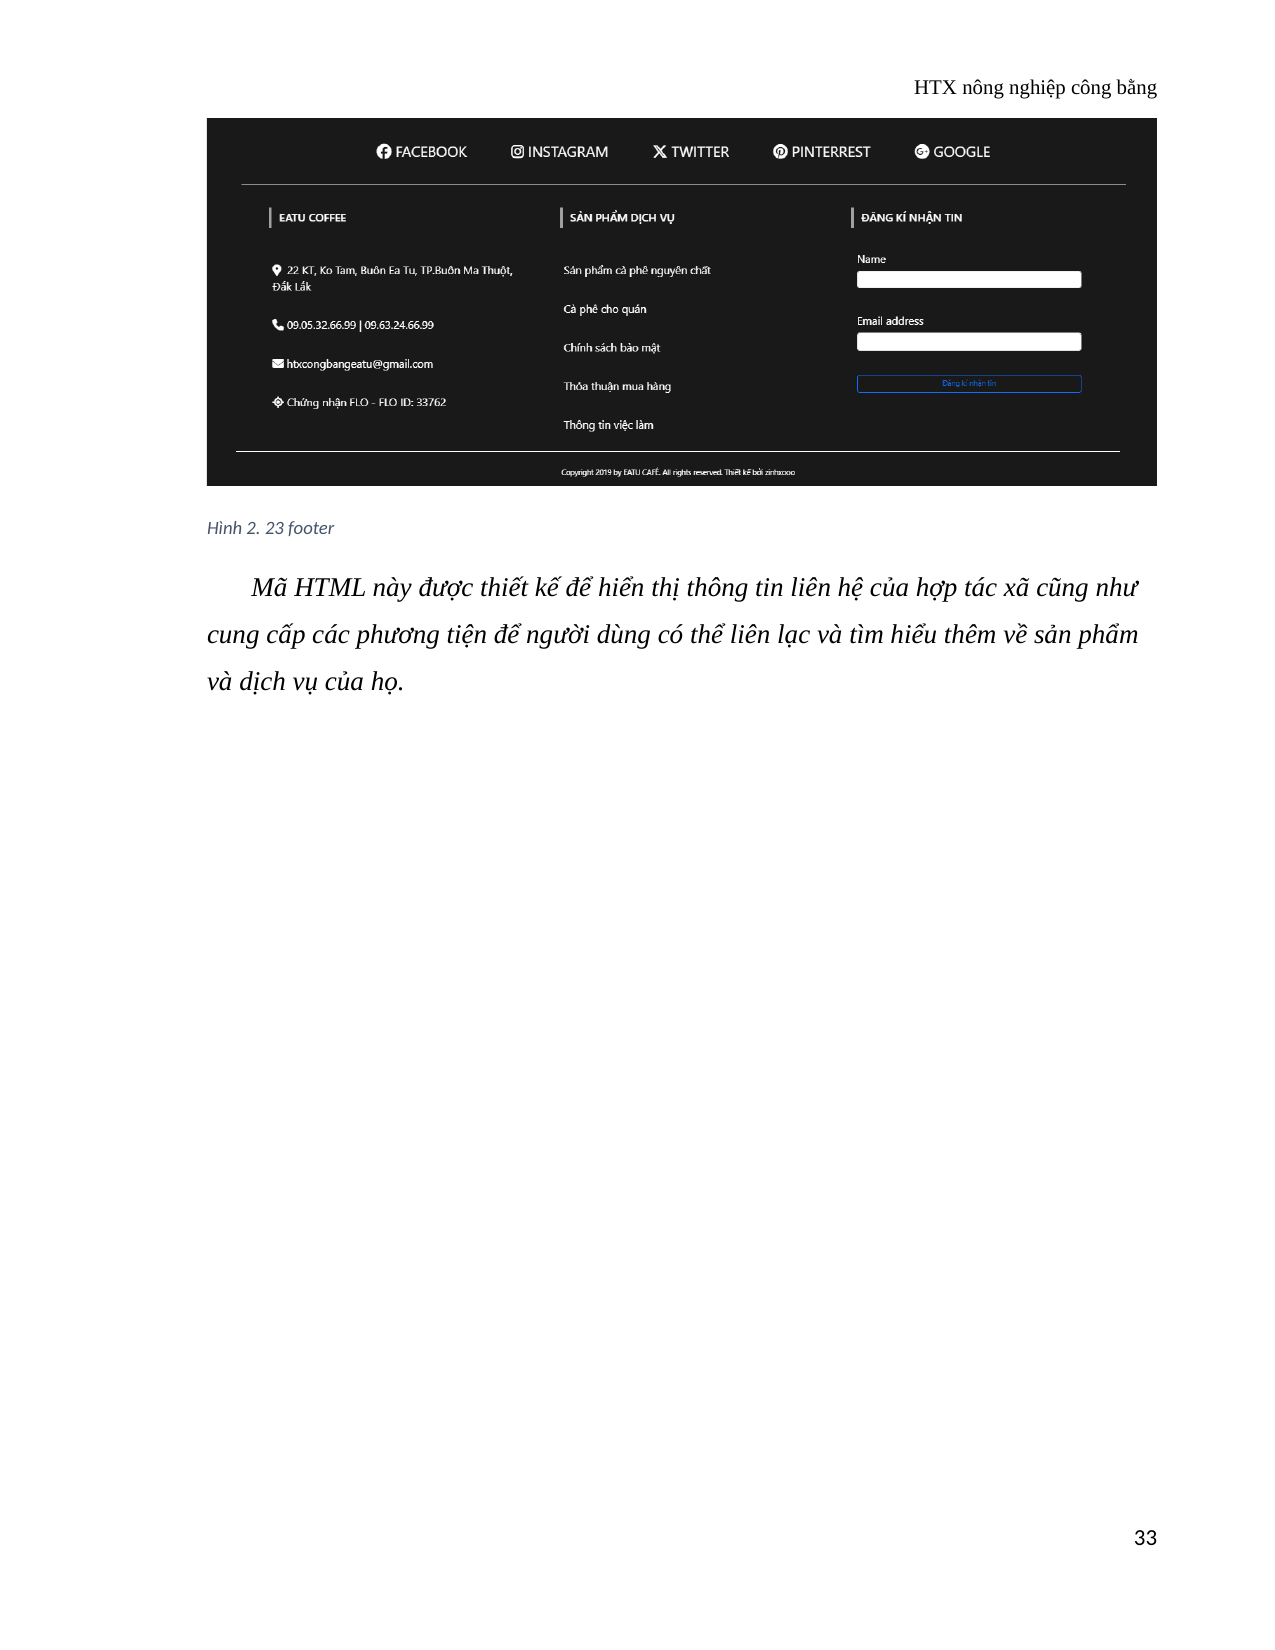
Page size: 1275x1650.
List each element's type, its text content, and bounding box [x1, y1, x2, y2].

text Mã HTML này được thiết kế để hiển thị thông tin liên hệ của hợp tác xã cũng như cung cấp các phương tiện để người dùng có thể liên lạc và tìm hiểu thêm về sản phẩm và dịch vụ của họ. [207, 571, 1157, 696]
text Hình 2. 23 footer [207, 516, 1157, 539]
picture [206, 118, 1157, 486]
